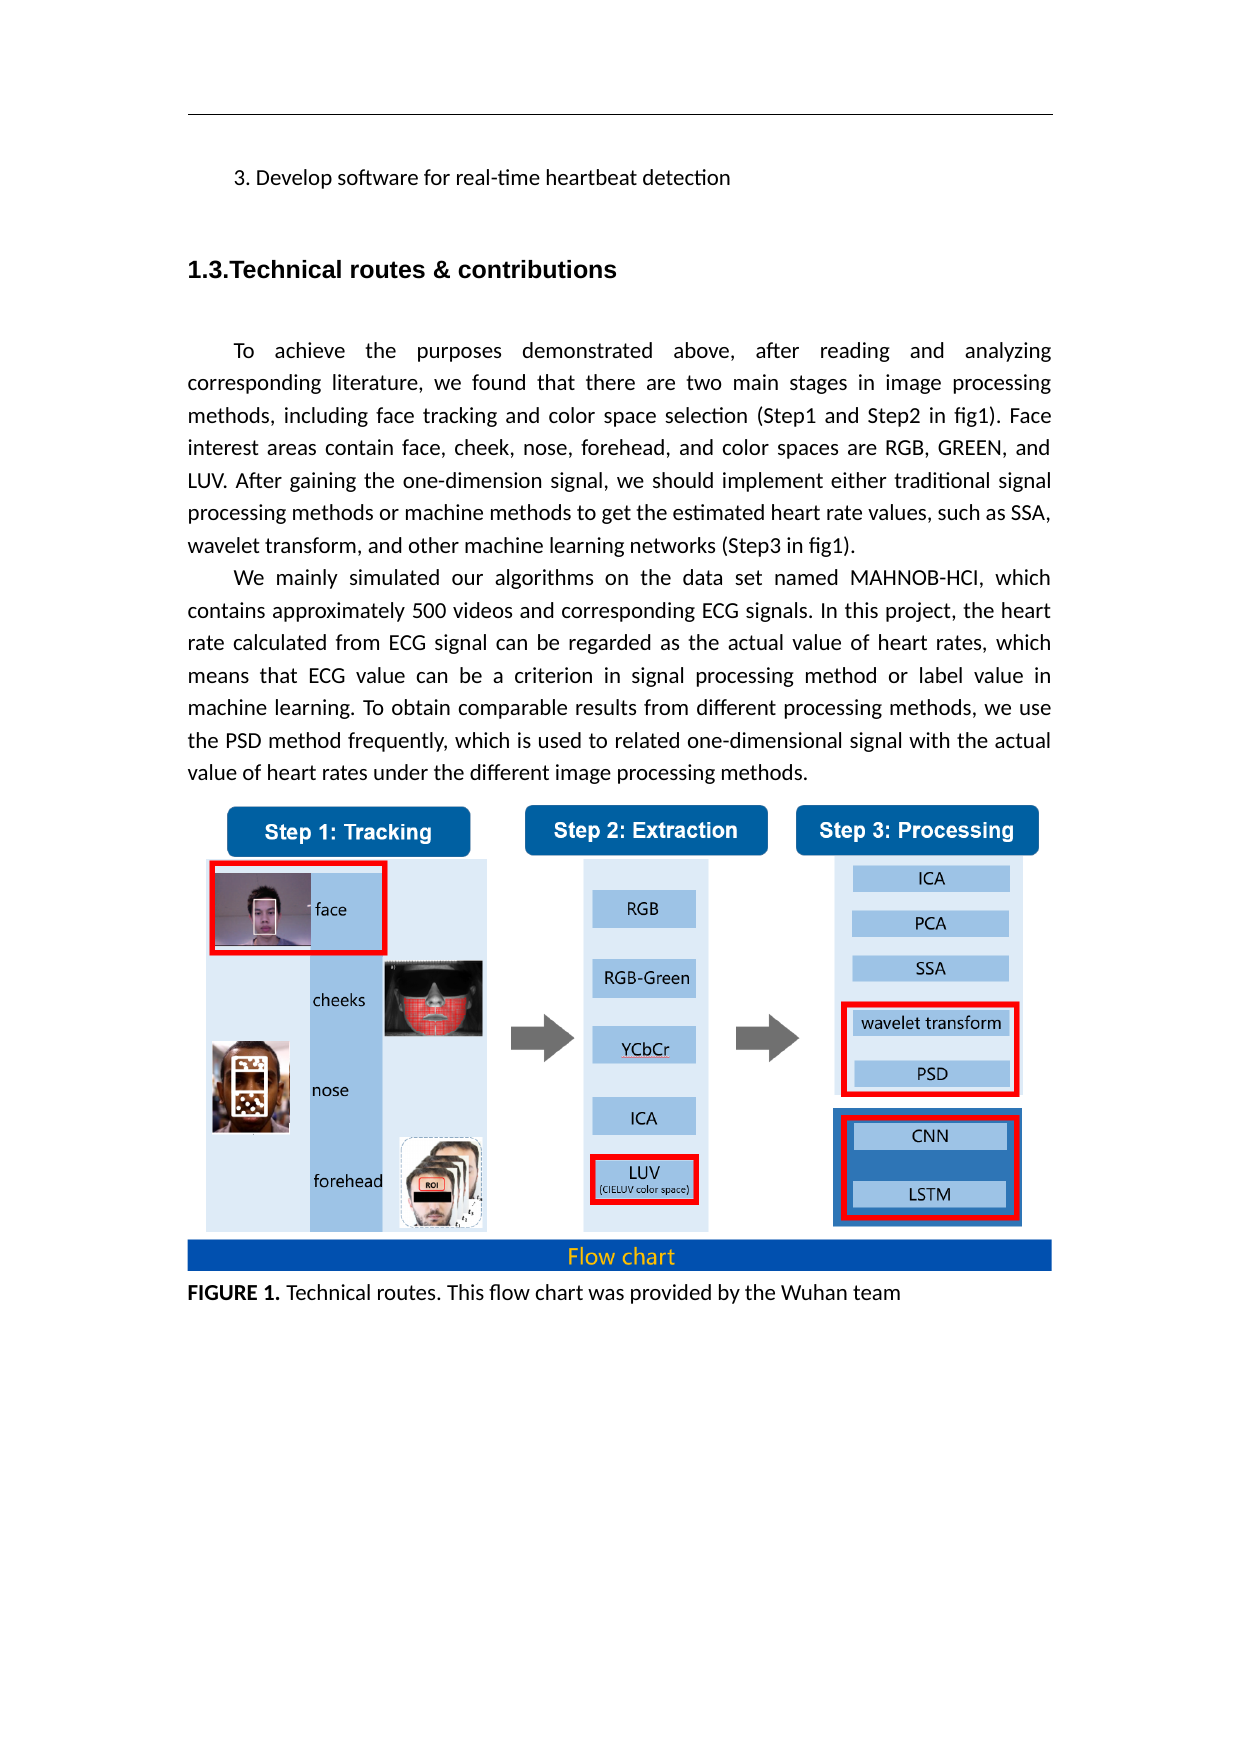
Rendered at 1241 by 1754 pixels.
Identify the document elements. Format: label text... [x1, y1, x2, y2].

text To achieve the purposes demonstrated above, after reading and analyzing corresponding literature, we found that there are two main stages in image processing methods, including face tracking and color space selection (Step1 and Step2 in fig1). Face interest areas contain face, cheek, nose, forehead, and color spaces are RGB, GREEN, and LUV. After gaining the one-dimension signal, we should implement either traditional signal processing methods or machine methods to get the estimated heart rate values, such as SSA, wavelet transform, and other machine learning networks (Step3 in fig1). [187, 334, 1053, 561]
list FIGURE 1. Technical routes. This flow chart was provided by the Wuhan team [187, 1276, 1053, 1309]
subtitle 1.3.Technical routes & contributions [187, 253, 1053, 286]
text We mainly simulated our algorithms on the data set named MAHNOB-HCI, which contains approximately 500 videos and corresponding ECG signals. In this project, the heart rate calculated from ECG signal can be regarded as the actual value of heart rates, which means that ECG value can be a criterion in signal processing method or label value in machine learning. To obtain comparable results from different processing methods, we use the PSD method frequently, which is used to related one-dimensional signal with the actual value of heart rates under the different image processing methods. [187, 561, 1053, 789]
picture [187, 788, 1052, 1271]
text 3. Develop software for real-time heartbeat detection [187, 161, 1053, 194]
